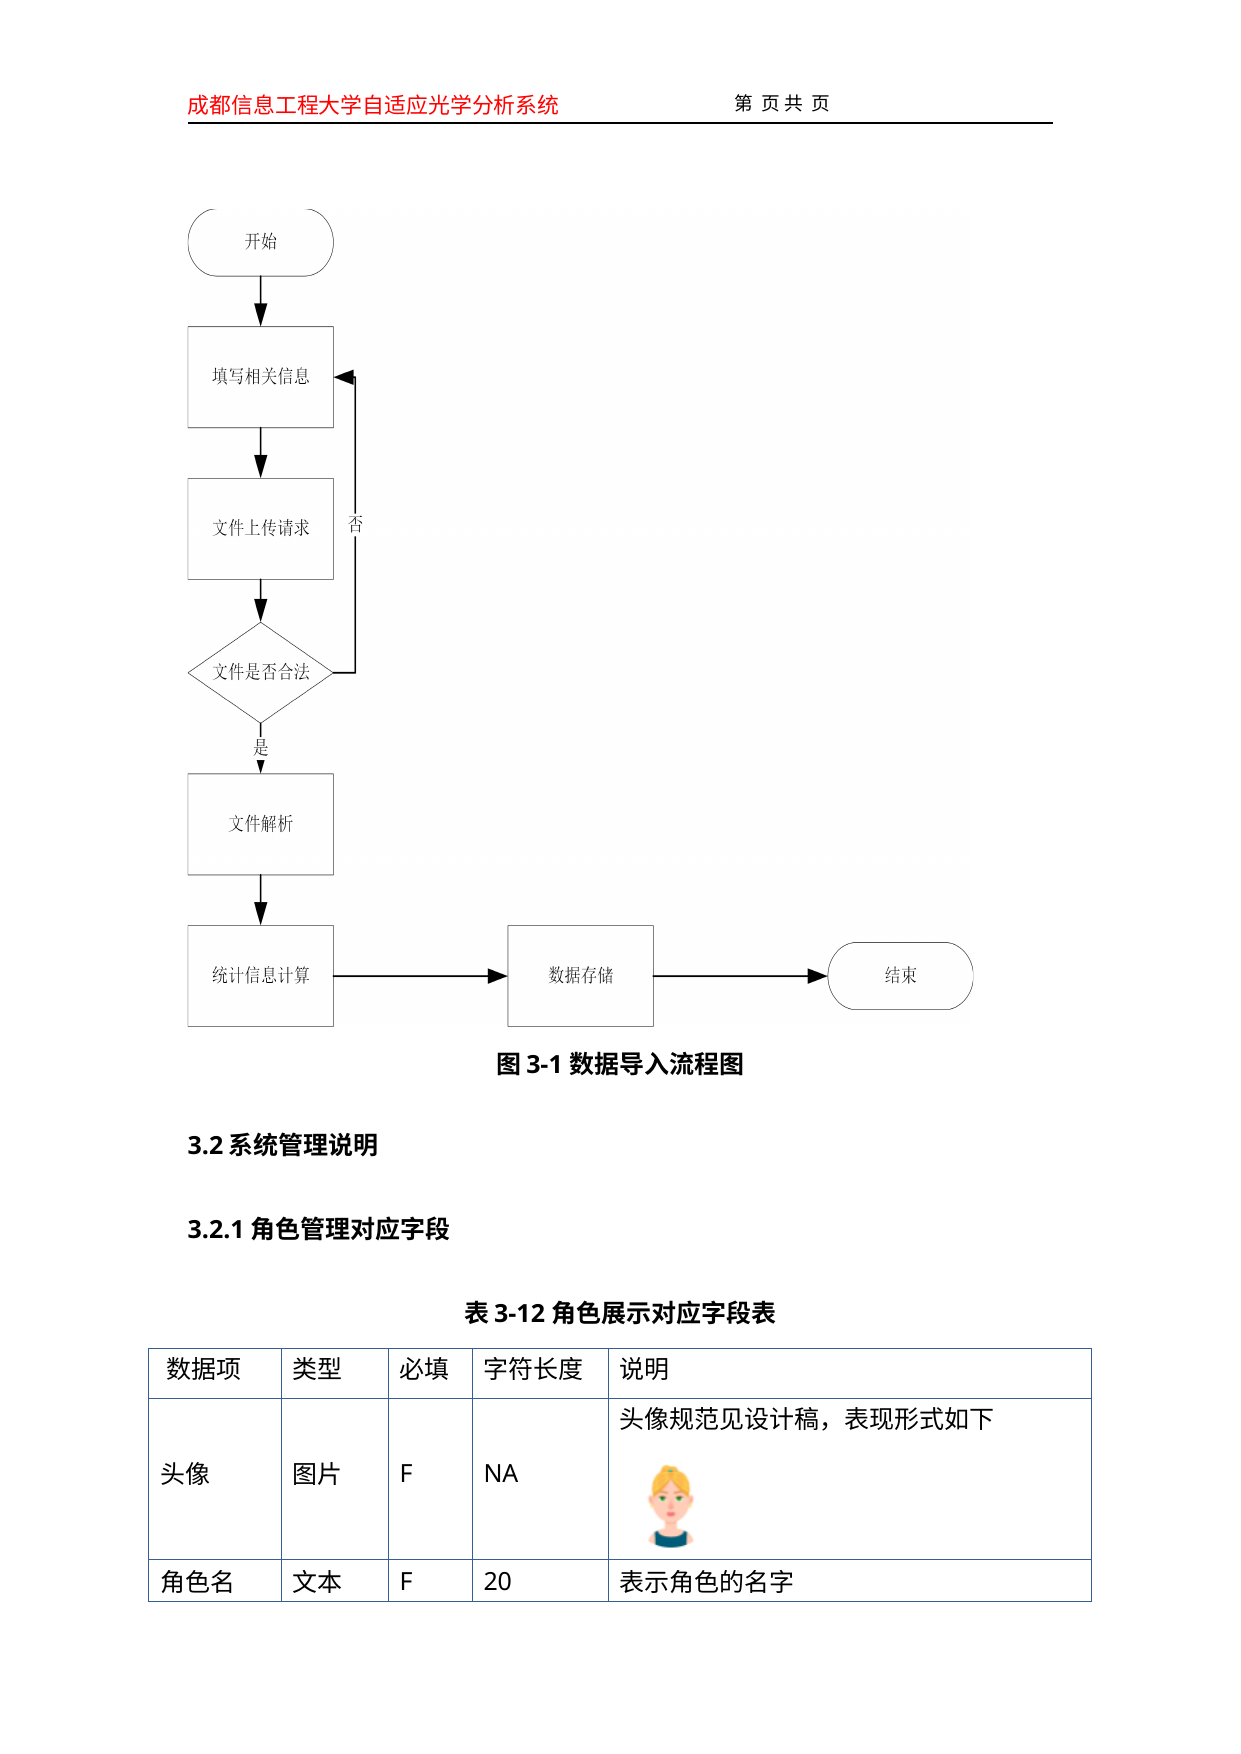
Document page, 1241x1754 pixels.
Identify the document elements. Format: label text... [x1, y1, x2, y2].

picture [619, 1453, 722, 1559]
subtitle 3.2.1角色管理对应字段 [187, 1209, 1053, 1246]
table_header 必填 [389, 1349, 472, 1398]
table_header 说明 [609, 1349, 1091, 1398]
table_cell 表示角色的名字 [609, 1560, 1091, 1601]
table_cell F [389, 1399, 472, 1558]
table_cell 头像规范见设计稿，表现形式如下 [609, 1399, 1091, 1558]
subtitle 3.2系统管理说明 [187, 1126, 1053, 1162]
text 表3-12 角色展示对应字段表 [187, 1294, 1053, 1330]
table_cell F [389, 1560, 472, 1601]
table_cell 头像 [149, 1399, 281, 1558]
table_cell 20 [473, 1560, 608, 1601]
table_header 类型 [282, 1349, 388, 1398]
table_cell 角色名 [149, 1560, 281, 1601]
table_cell 文本 [282, 1560, 388, 1601]
picture [187, 209, 974, 1027]
table_header 数据项 [149, 1349, 281, 1398]
table_cell 图片 [282, 1399, 388, 1558]
table_header 字符长度 [473, 1349, 608, 1398]
table_cell NA [473, 1399, 608, 1558]
